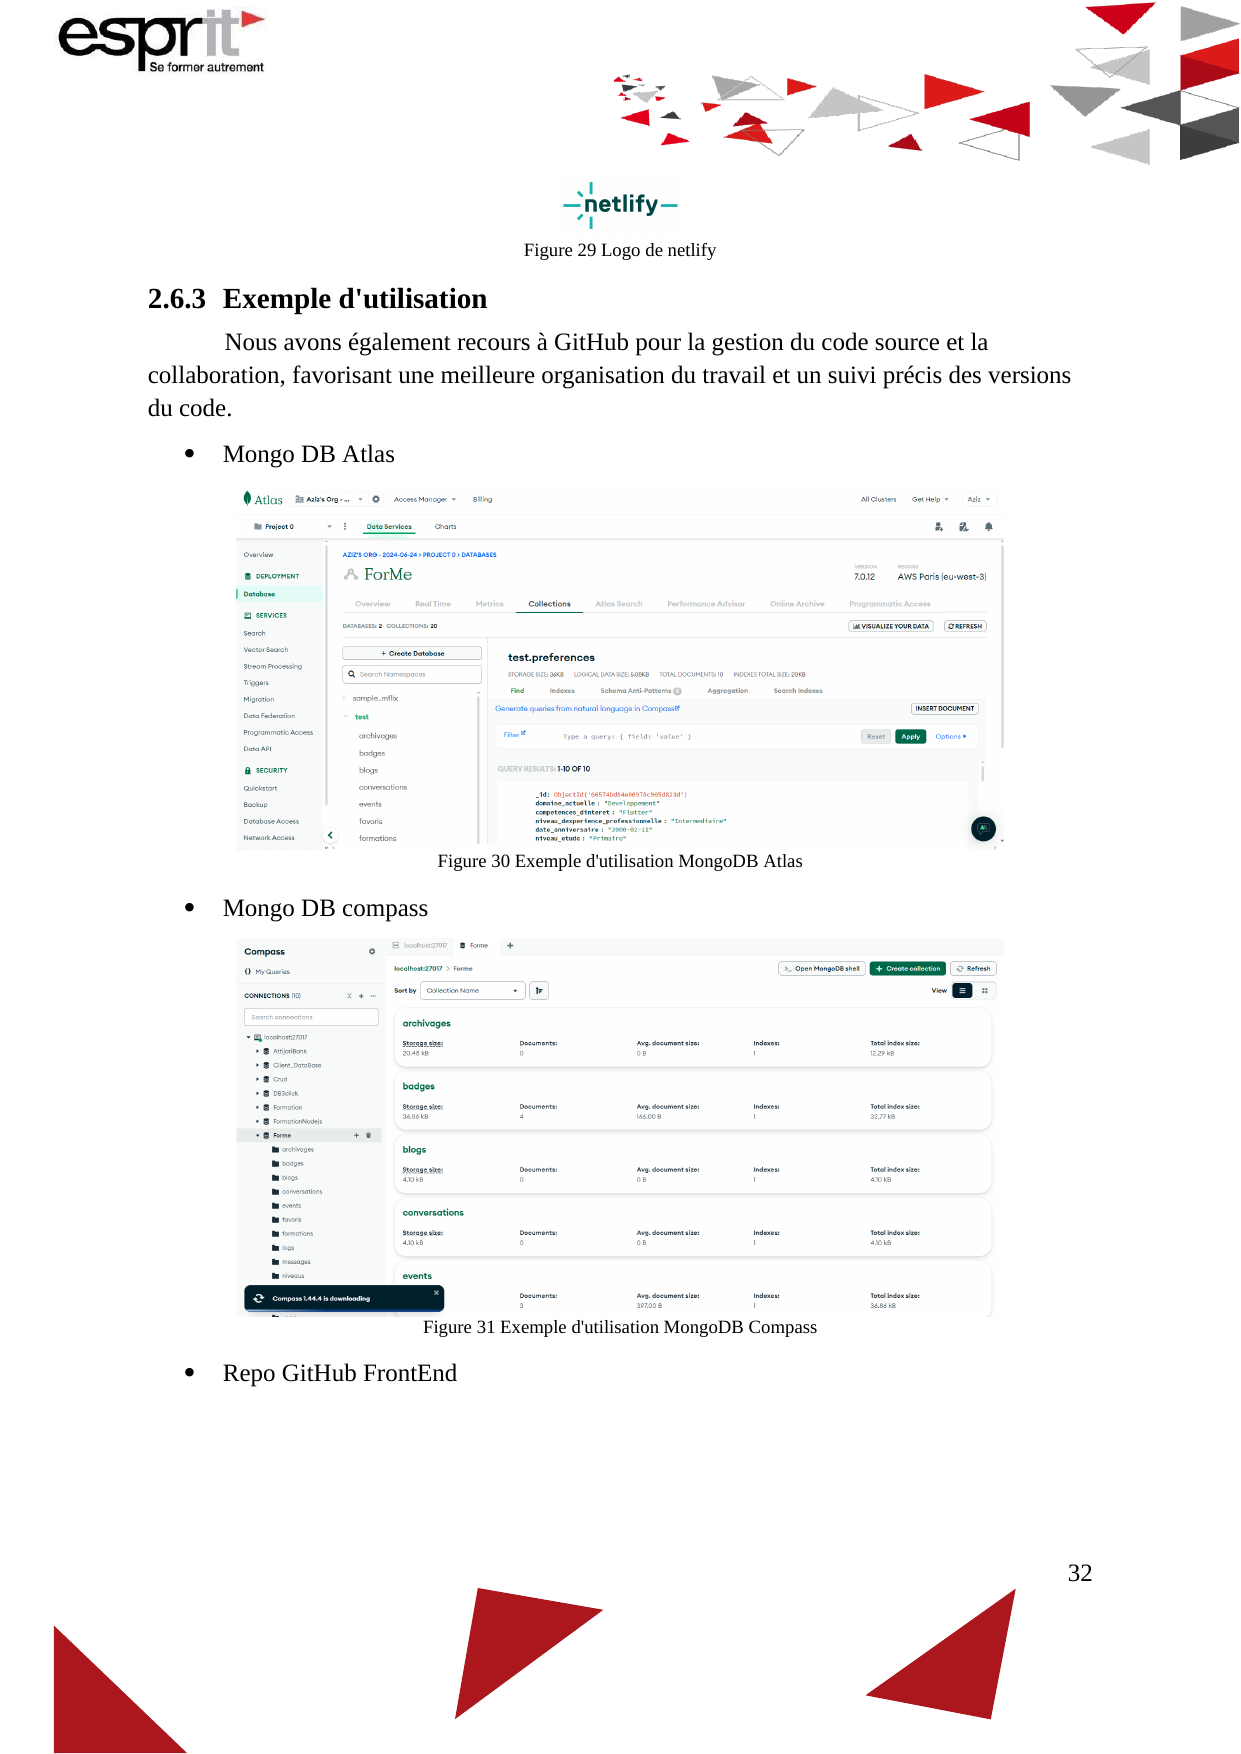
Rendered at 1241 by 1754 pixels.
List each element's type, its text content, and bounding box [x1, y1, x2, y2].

list Mongo DB Atlas [185, 439, 1093, 467]
picture [613, 0, 1241, 167]
text Figure 31 Exemple d'utilisation MongoDB Compass [148, 1316, 1093, 1338]
list Repo GitHub FrontEnd [185, 1358, 1093, 1387]
picture [54, 7, 269, 75]
list Mongo DB compass [185, 893, 1093, 921]
picture [236, 938, 1004, 1317]
subtitle Exemple d'utilisation [148, 281, 1093, 314]
text Figure 30 Exemple d'utilisation MongoDB Atlas [148, 850, 1093, 872]
text Nous avons également recours à GitHub pour la gestion du code source et la collaboration, favorisant une meilleure organisation du travail et un suivi précis des versions du code. [148, 327, 1093, 422]
picture [236, 484, 1004, 851]
text Figure 29 Logo de netlify [148, 239, 1093, 260]
picture [561, 173, 680, 239]
